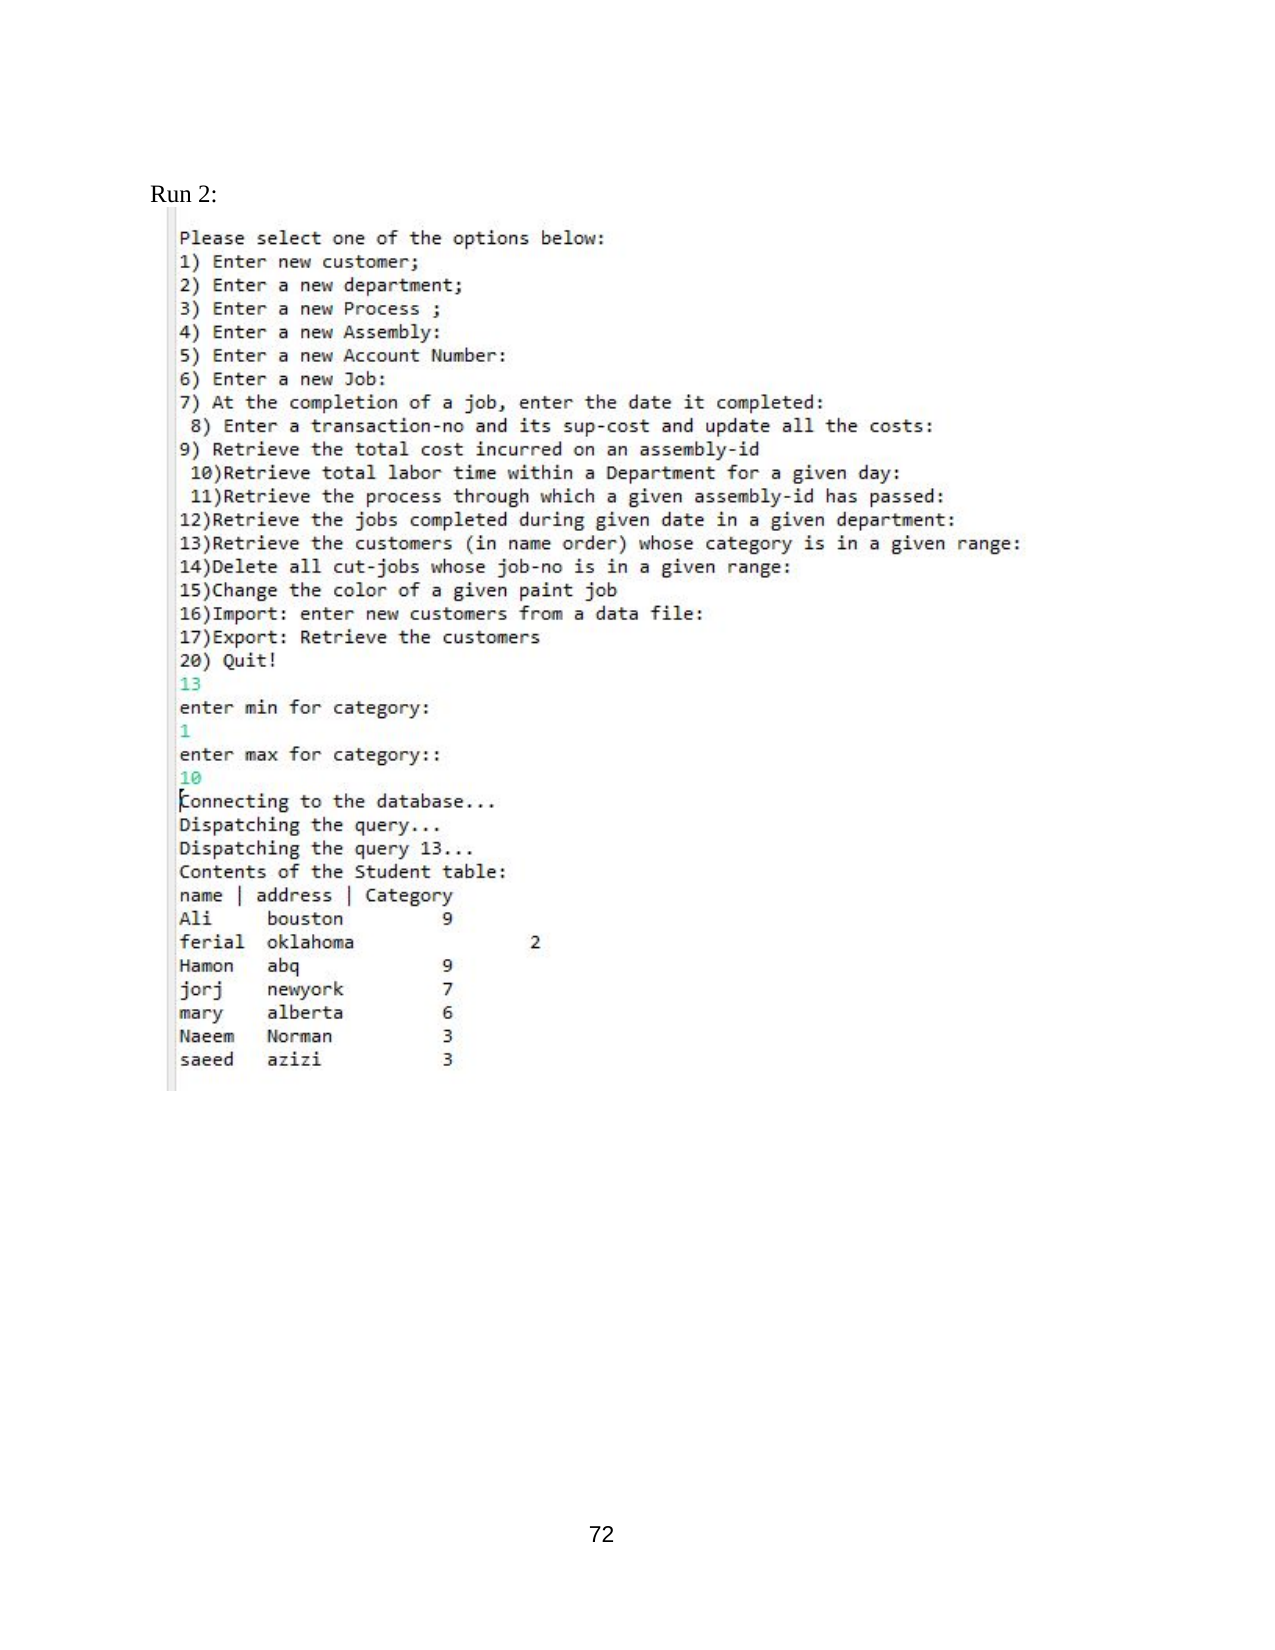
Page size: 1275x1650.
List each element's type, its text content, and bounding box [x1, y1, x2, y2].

picture [150, 207, 1129, 1091]
text Run 2: [150, 179, 1125, 207]
